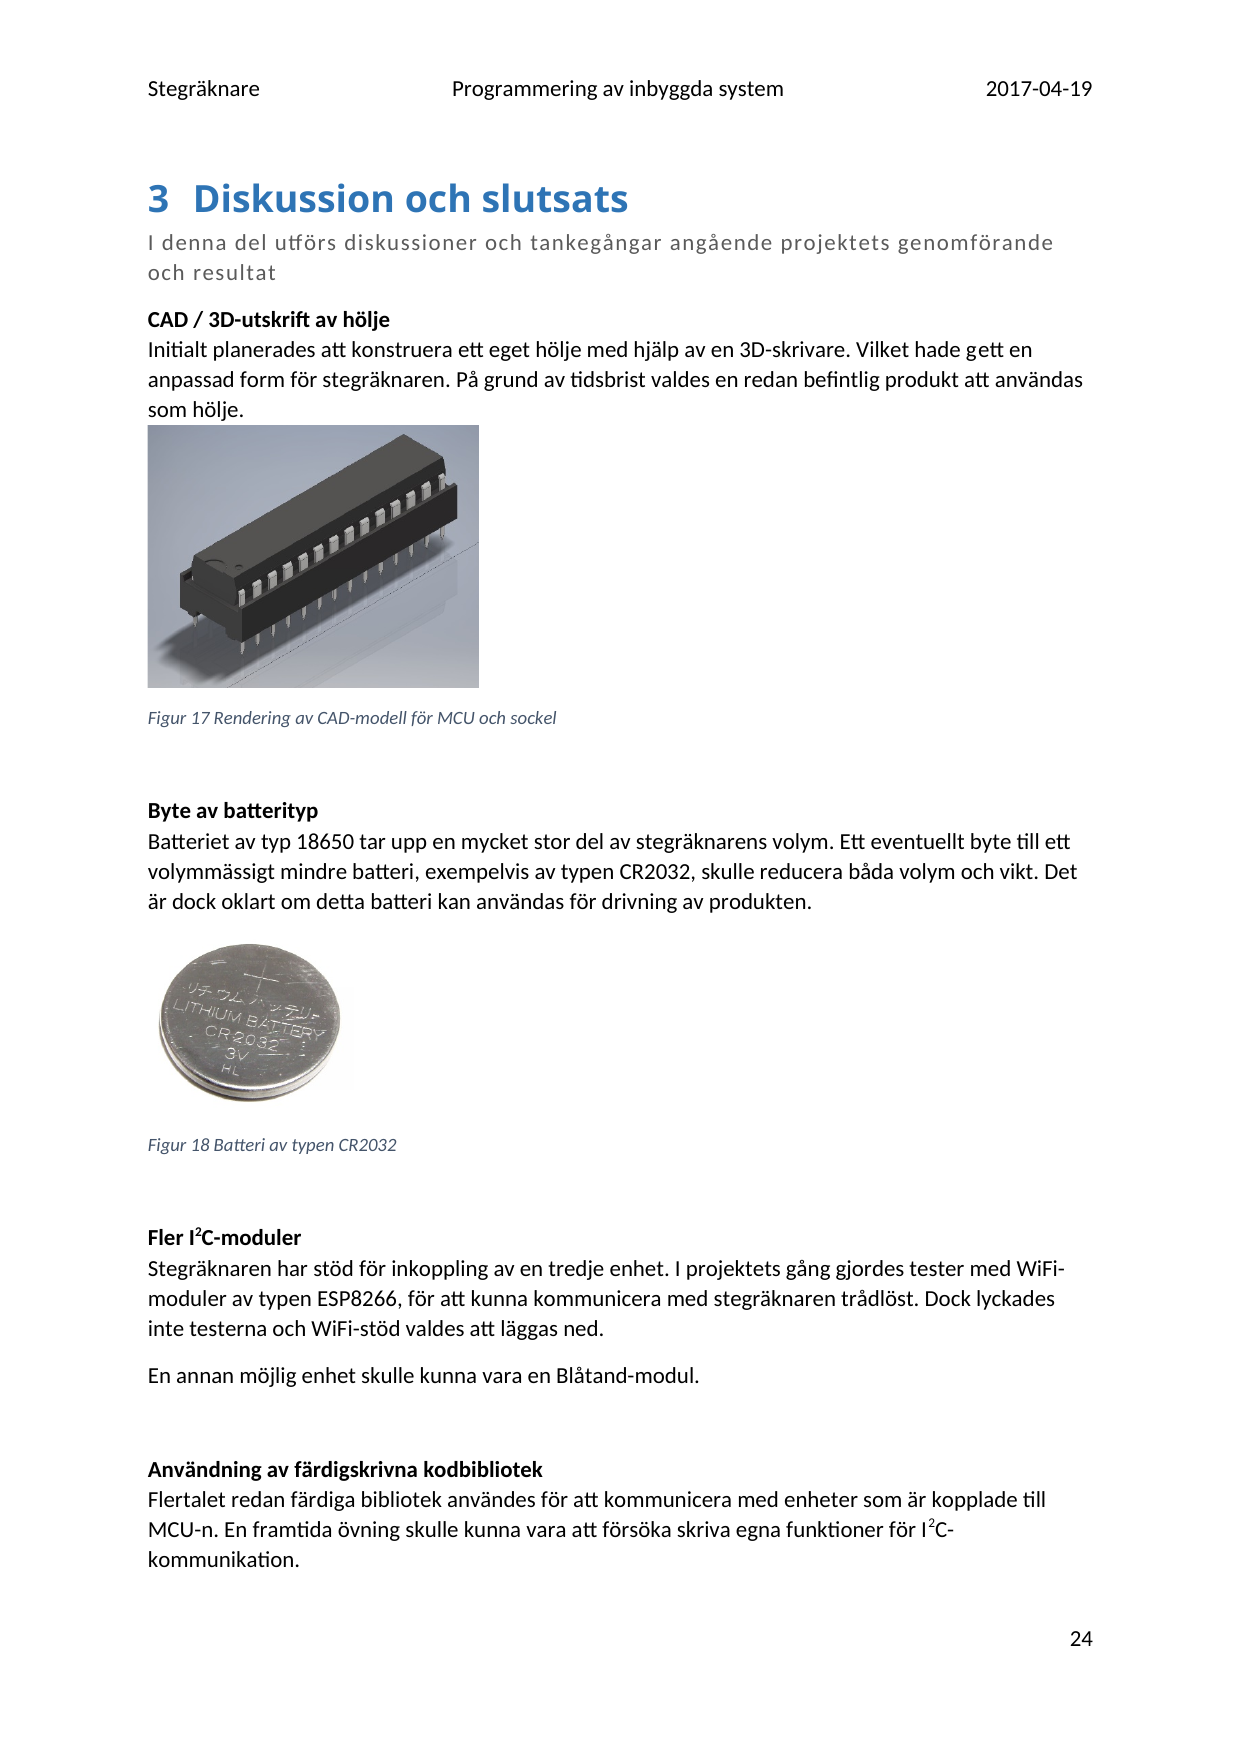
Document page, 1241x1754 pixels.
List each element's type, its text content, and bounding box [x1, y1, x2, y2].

subtitle I denna del utförs diskussioner och tankegångar angående projektets genomförande och resultat [148, 228, 1093, 286]
text CAD / 3D-utskrift av hölje Initialt planerades att konstruera ett eget hölje med hjälp av en 3D-skrivare. Vilket hade gett en anpassad form för stegräknaren. På grund av tidsbrist valdes en redan befintlig produkt att användas som hölje. [148, 305, 1093, 687]
subtitle Diskussion och slutsats [148, 173, 1093, 224]
text Användning av färdigskrivna kodbibliotek Flertalet redan färdiga bibliotek användes för att kommunicera med enheter som är kopplade till MCU-n. En framtida övning skulle kunna vara att försöka skriva egna funktioner för I2C-kommunikation. [148, 1455, 1093, 1573]
text En annan möjlig enhet skulle kunna vara en Blåtand-modul. [148, 1361, 1093, 1389]
picture [147, 934, 354, 1114]
text Byte av batterityp Batteriet av typ 18650 tar upp en mycket stor del av stegräknarens volym. Ett eventuellt byte till ett volymmässigt mindre batteri, exempelvis av typen CR2032, skulle reducera båda volym och vikt. Det är dock oklart om detta batteri kan användas för drivning av produkten. [148, 797, 1093, 915]
picture [147, 425, 479, 688]
text Fler I2C-moduler Stegräknaren har stöd för inkoppling av en tredje enhet. I projektets gång gjordes tester med WiFi-moduler av typen ESP8266, för att kunna kommunicera med stegräknaren trådlöst. Dock lyckades inte testerna och WiFi-stöd valdes att läggas ned. [148, 1223, 1093, 1342]
